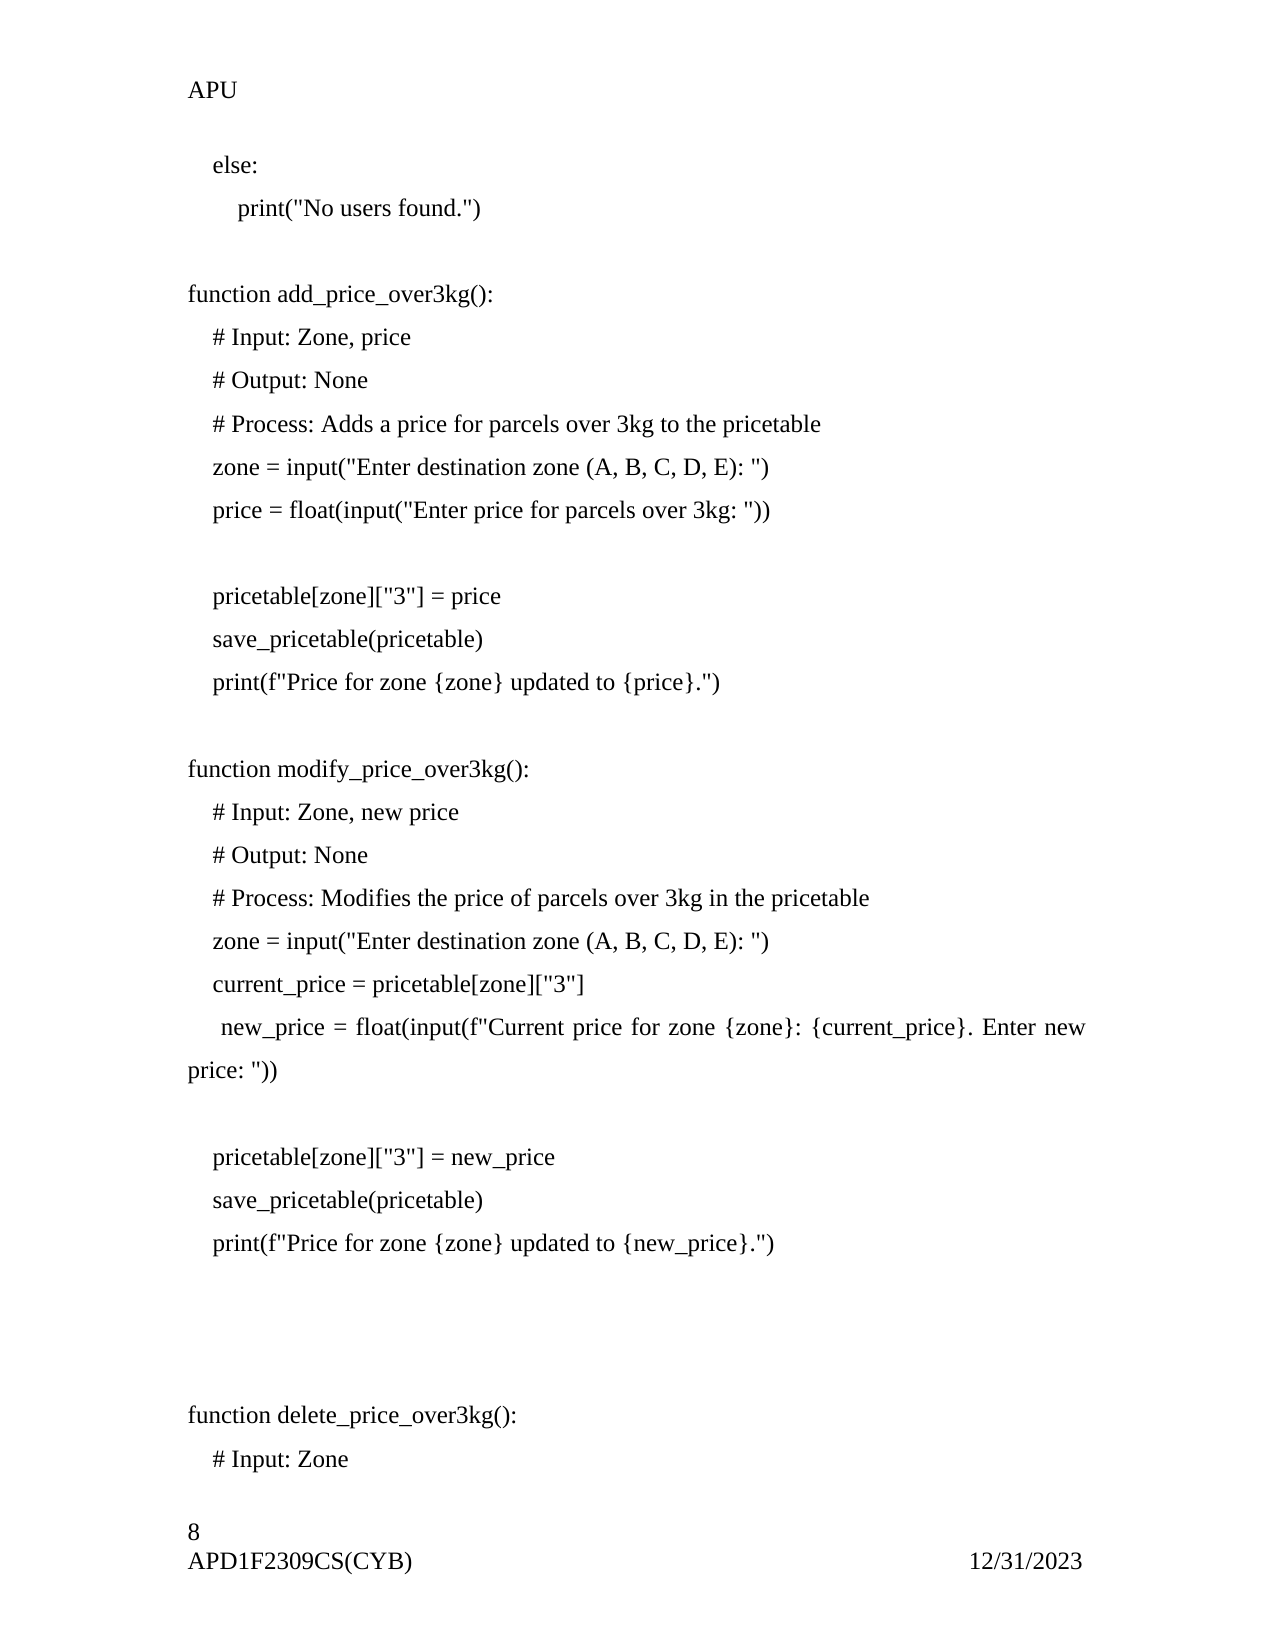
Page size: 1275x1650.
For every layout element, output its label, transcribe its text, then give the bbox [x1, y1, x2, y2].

text # Output: None [187, 840, 1087, 869]
text save_pricetable(pricetable) [187, 1185, 1087, 1214]
text # Process: Modifies the price of parcels over 3kg in the pricetable [187, 883, 1087, 912]
text function delete_price_over3kg(): [187, 1401, 1087, 1429]
text print(f"Price for zone {zone} updated to {price}.") [187, 667, 1087, 696]
text zone = input("Enter destination zone (A, B, C, D, E): ") [187, 452, 1087, 481]
text save_pricetable(pricetable) [187, 624, 1087, 653]
text zone = input("Enter destination zone (A, B, C, D, E): ") [187, 926, 1087, 955]
text current_price = pricetable[zone]["3"] [187, 969, 1087, 998]
text # Process: Adds a price for parcels over 3kg to the pricetable [187, 409, 1087, 437]
text print(f"Price for zone {zone} updated to {new_price}.") [187, 1228, 1087, 1257]
text pricetable[zone]["3"] = price [187, 581, 1087, 610]
text pricetable[zone]["3"] = new_price [187, 1142, 1087, 1171]
text print("No users found.") [187, 193, 1087, 222]
text # Output: None [187, 366, 1087, 394]
text # Input: Zone [187, 1444, 1087, 1472]
text new_price = float(input(f"Current price for zone {zone}: {current_price}. Enter new price: ")) [187, 1012, 1087, 1084]
text else: [187, 150, 1087, 179]
text price = float(input("Enter price for parcels over 3kg: ")) [187, 495, 1087, 524]
text function modify_price_over3kg(): [187, 754, 1087, 782]
text # Input: Zone, price [187, 322, 1087, 351]
text # Input: Zone, new price [187, 797, 1087, 826]
text function add_price_over3kg(): [187, 279, 1087, 308]
